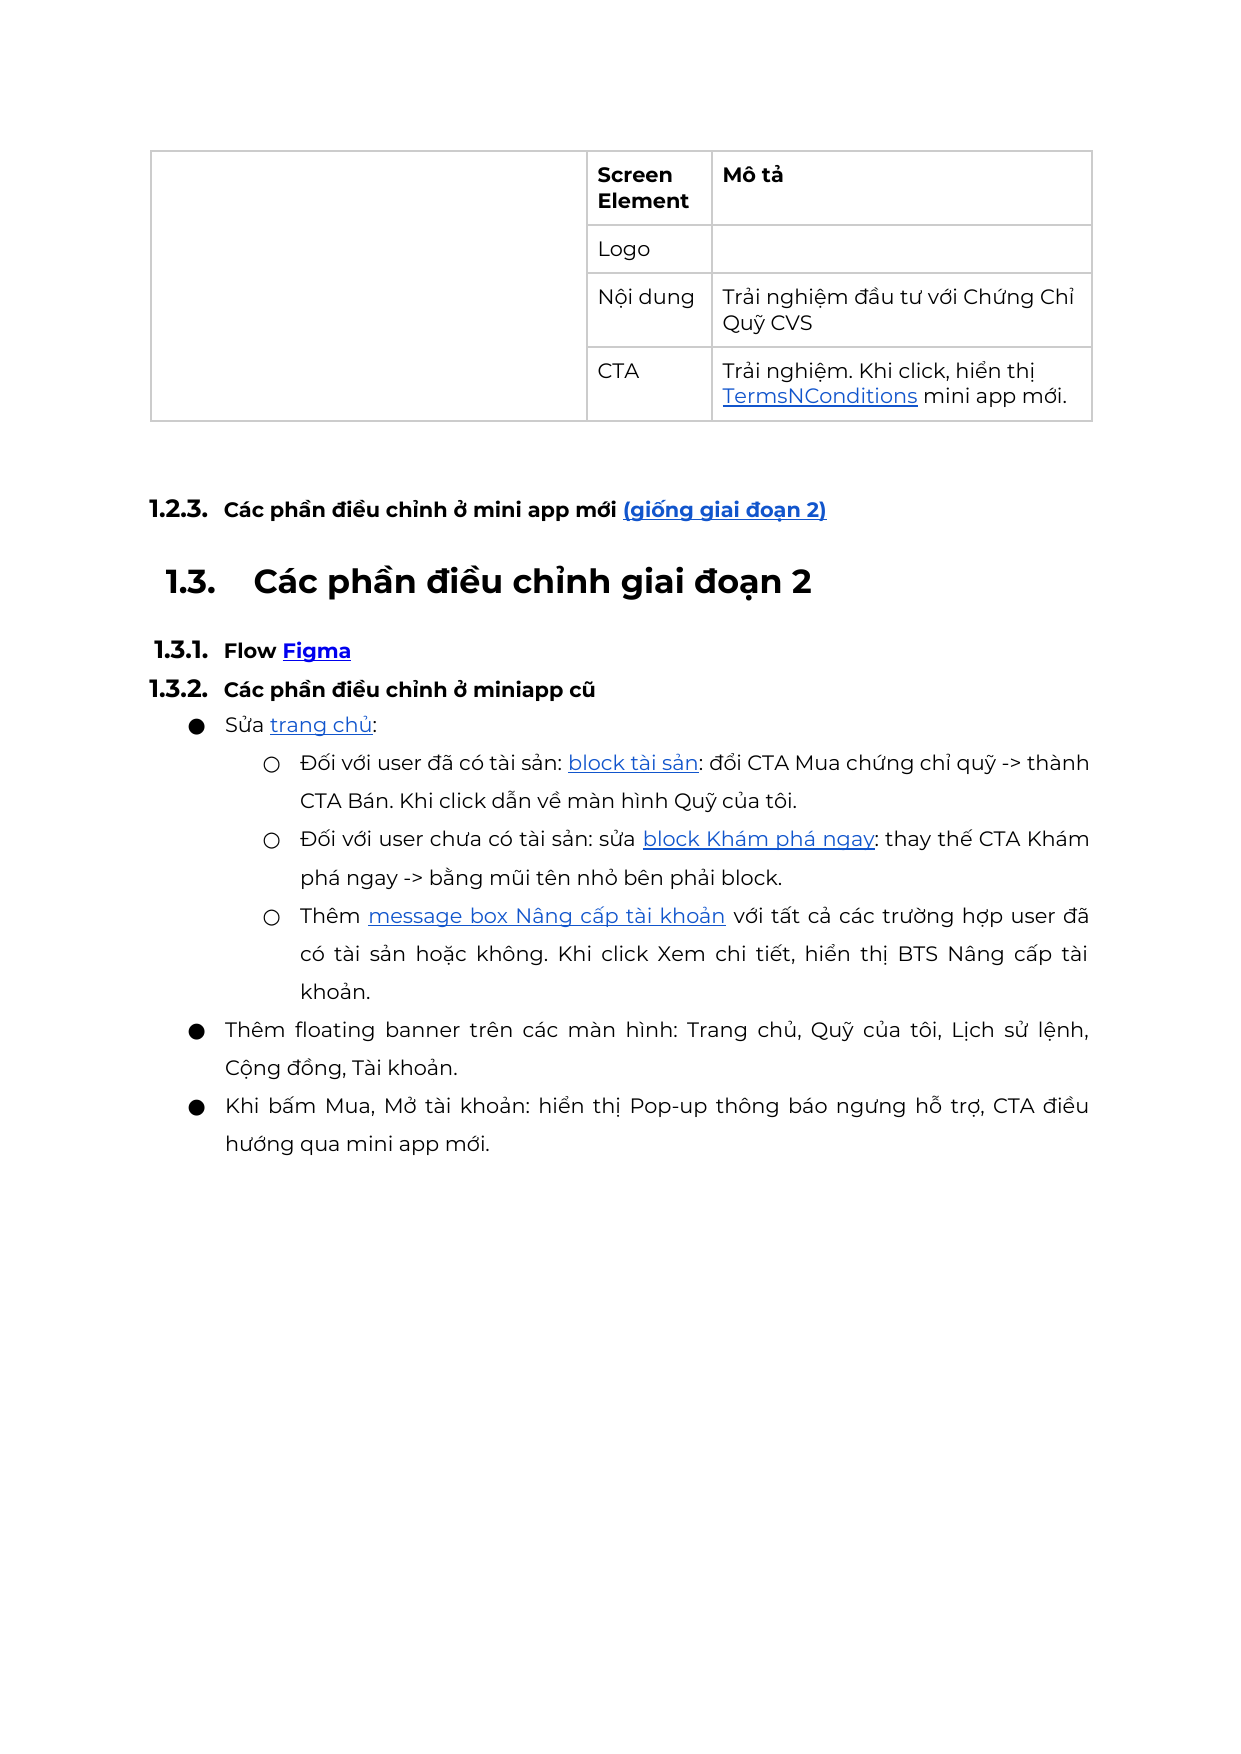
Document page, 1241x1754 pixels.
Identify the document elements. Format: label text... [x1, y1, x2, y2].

list Đối với user chưa có tài sản: sửa block Khám phá ngay: thay thế CTA Khám phá ngay -> bằng mũi tên nhỏ bên phải block. [262, 827, 1090, 890]
subtitle Các phần điều chỉnh giai đoạn 2 [216, 561, 1090, 602]
subtitle Các phần điều chỉnh ở mini app mới (giống giai đoạn 2) [208, 493, 1090, 524]
list Thêm floating banner trên các màn hình: Trang chủ, Quỹ của tôi, Lịch sử lệnh, Cộng đồng, Tài khoản. [187, 1017, 1090, 1081]
list Đối với user đã có tài sản: block tài sản: đổi CTA Mua chứng chỉ quỹ -> thành CTA Bán. Khi click dẫn về màn hình Quỹ của tôi. [262, 750, 1090, 814]
subtitle Các phần điều chỉnh ở miniapp cũ [208, 673, 1090, 704]
list Khi bấm Mua, Mở tài khoản: hiển thị Pop-up thông báo ngưng hỗ trợ, CTA điều hướng qua mini app mới. [187, 1093, 1090, 1157]
list Sửa trang chủ: [187, 712, 1090, 738]
list Thêm message box Nâng cấp tài khoản với tất cả các trường hợp user đã có tài sản hoặc không. Khi click Xem chi tiết, hiển thị BTS Nâng cấp tài khoản. [262, 903, 1090, 1004]
subtitle Flow Figma [208, 634, 1090, 665]
